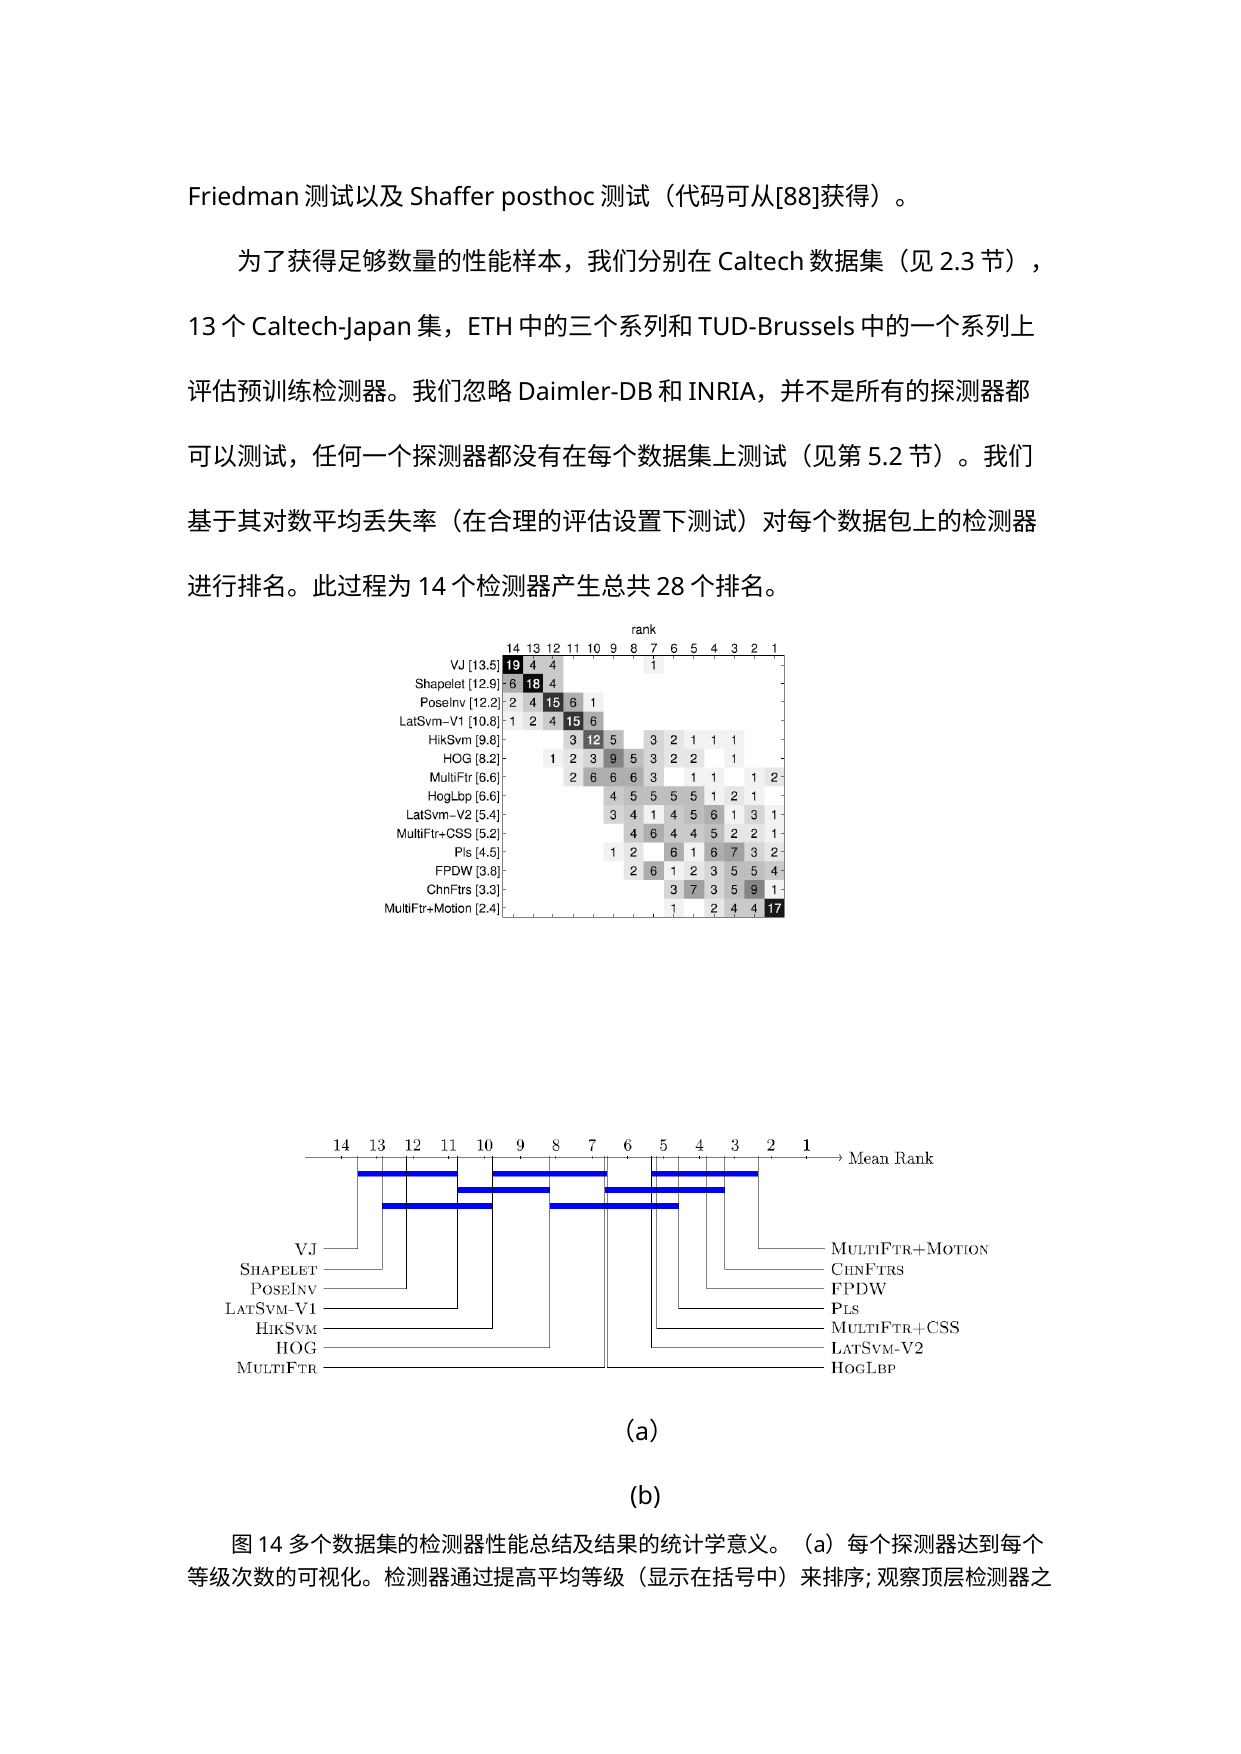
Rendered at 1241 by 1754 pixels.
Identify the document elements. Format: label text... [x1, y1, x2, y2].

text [187, 162, 1053, 487]
text 为了获得足够数量的性能样本，我们分别在Caltech数据集（见2.3节），13个Caltech-Japan集，ETH中的三个系列和TUD-Brussels中的一个系列上评估预训练检测器。我们忽略Daimler-DB和INRIA，并不是所有的探测器都可以测试，任何一个探测器都没有在每个数据集上测试（见第5.2节）。我们基于其对数平均丢失率（在合理的评估设置下测试）对每个数据包上的检测器进行排名。此过程为14个检测器产生总共28个排名。 [187, 487, 1053, 877]
picture [381, 878, 804, 1188]
